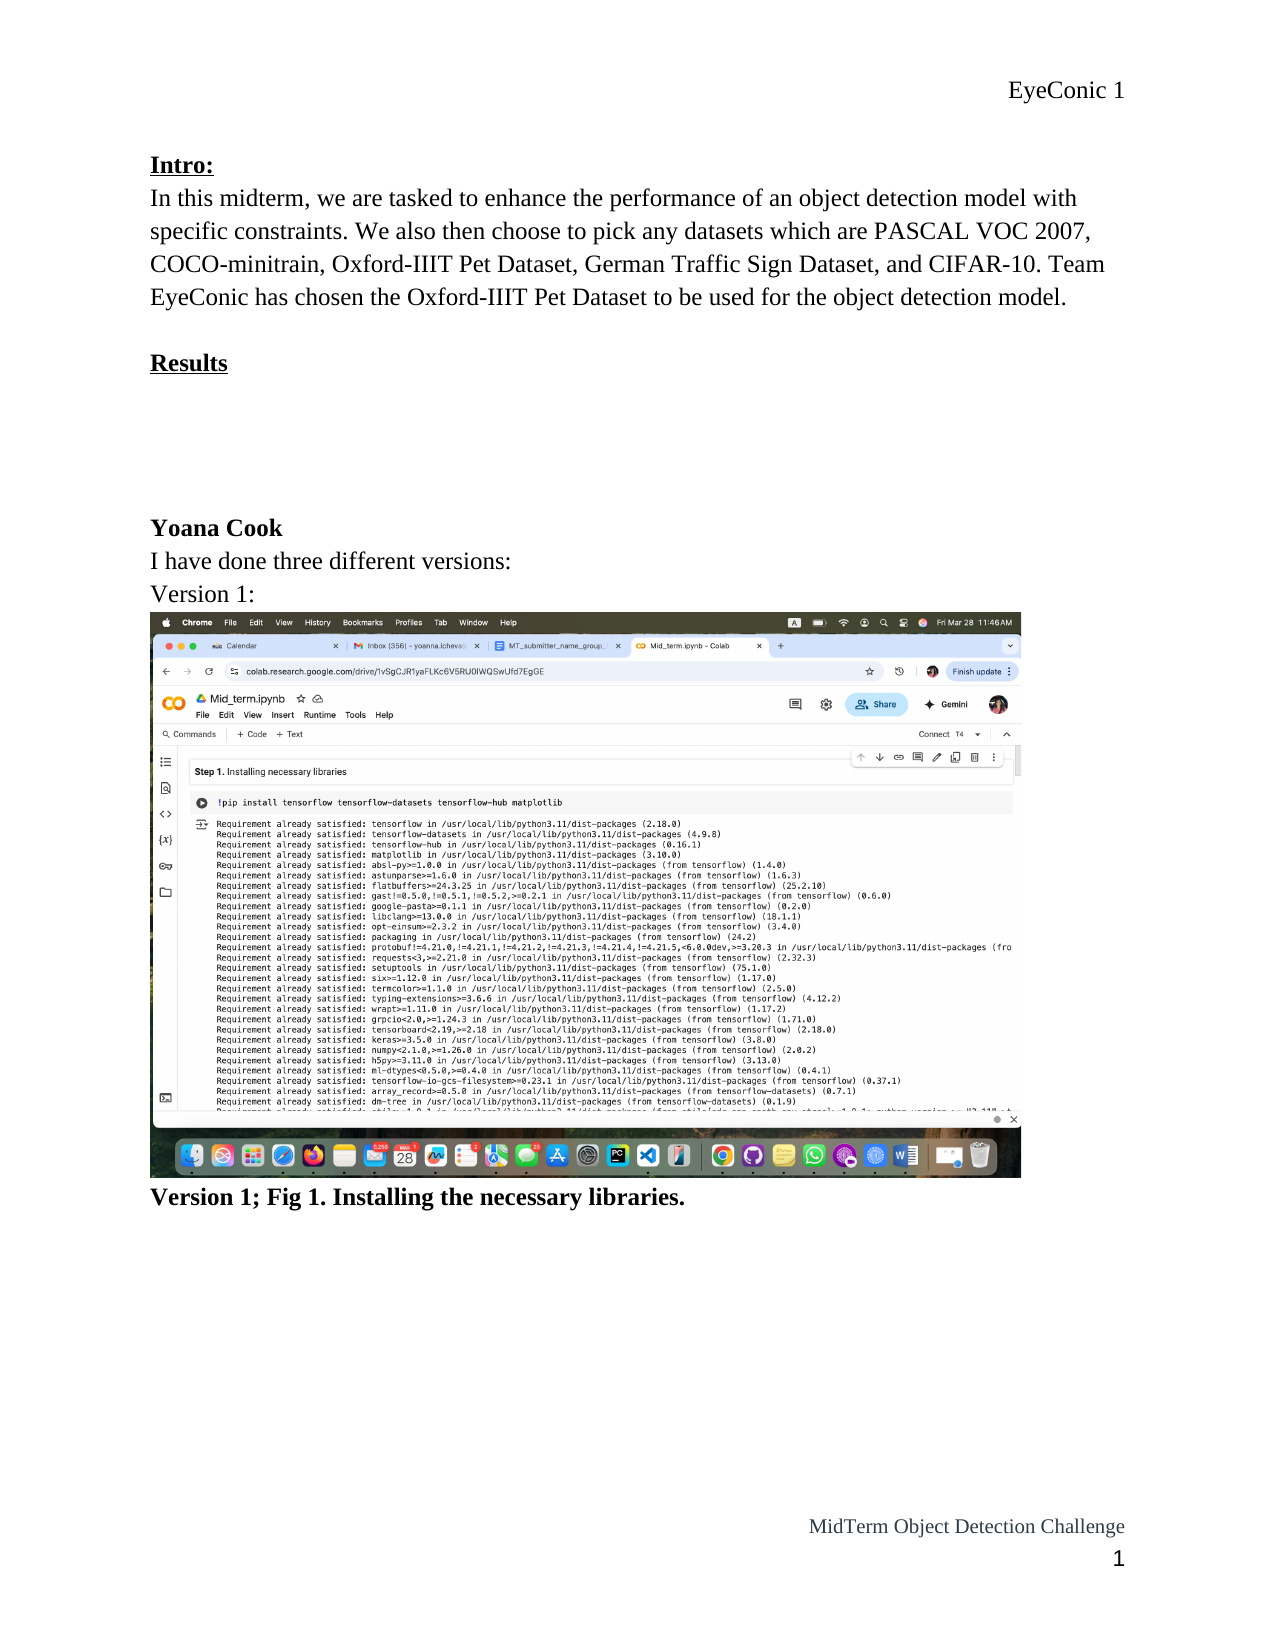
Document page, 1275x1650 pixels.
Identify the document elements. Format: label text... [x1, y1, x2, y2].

text Version 1: [150, 579, 1125, 608]
text Intro: [150, 150, 1125, 179]
picture [150, 612, 1022, 1178]
text Yoana Cook [150, 513, 1125, 542]
text Results [150, 348, 1125, 377]
text In this midterm, we are tasked to enhance the performance of an object detection model with specific constraints. We also then choose to pick any datasets which are PASCAL VOC 2007, COCO-minitrain, Oxford-IIIT Pet Dataset, German Traffic Sign Dataset, and CIFAR-10. Team EyeConic has chosen the Oxford-IIIT Pet Dataset to be used for the object detection model. [150, 183, 1125, 311]
text Version 1; Fig 1. Installing the necessary libraries. [150, 1182, 1125, 1210]
text I have done three different versions: [150, 546, 1125, 575]
